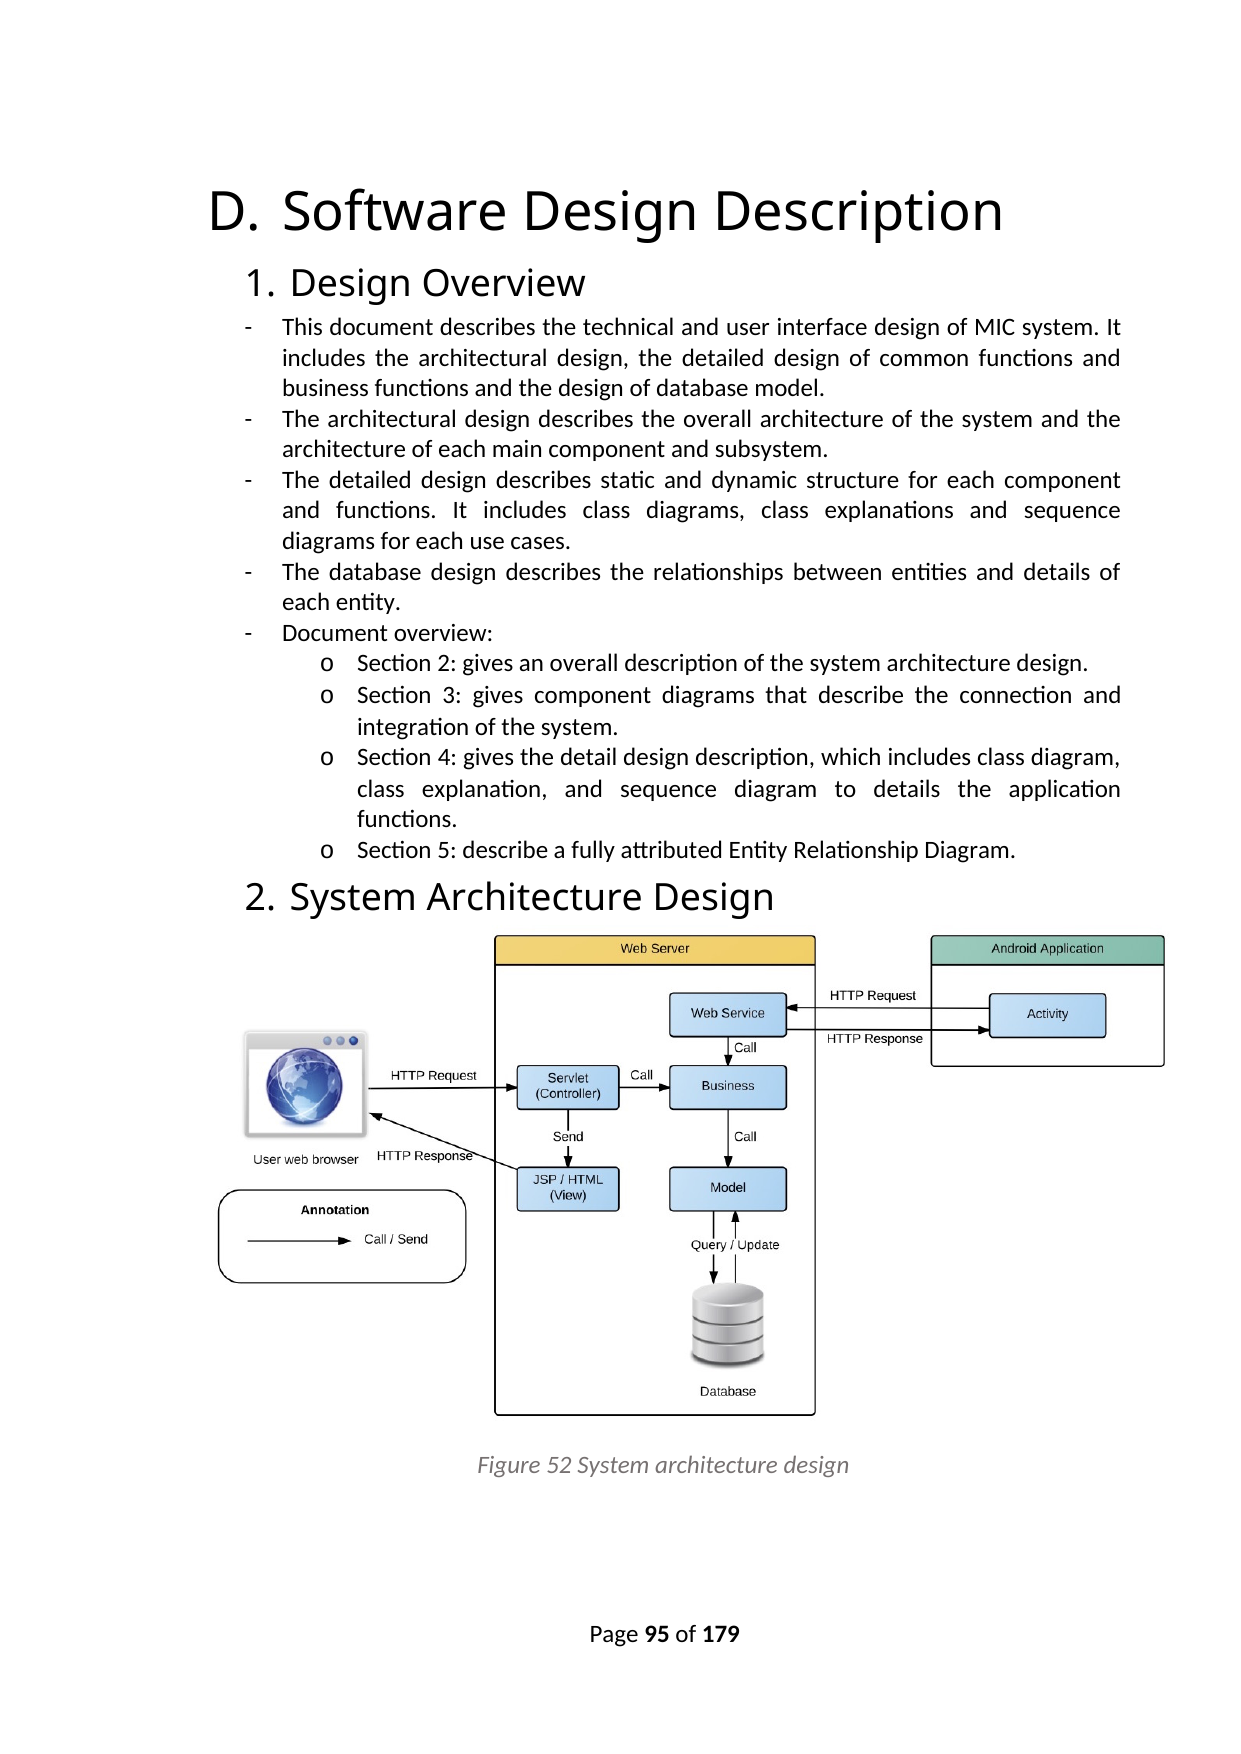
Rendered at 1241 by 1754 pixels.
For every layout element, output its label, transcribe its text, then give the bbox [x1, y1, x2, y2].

list Section 2: gives an overall description of the system architecture design. [319, 647, 1122, 679]
list The detailed design describes static and dynamic structure for each component and functions. It includes class diagrams, class explanations and sequence diagrams for each use cases. [244, 464, 1122, 556]
list The database design describes the relationships between entities and details of each entity. [244, 556, 1122, 617]
list This document describes the technical and user interface design of MIC system. It includes the architectural design, the detailed design of common functions and business functions and the design of database model. [244, 312, 1122, 403]
list Section 4: gives the detail design description, which includes class diagram, class explanation, and sequence diagram to details the application functions. [319, 741, 1122, 834]
subtitle System Architecture Design [244, 870, 1122, 921]
list Section 3: gives component diagrams that describe the connection and integration of the system. [319, 679, 1122, 741]
subtitle Software Design Description [207, 173, 1122, 246]
list Section 5: describe a fully attributed Entity Relationship Diagram. [319, 834, 1122, 866]
subtitle Design Overview [244, 256, 1122, 307]
picture [206, 925, 1182, 1430]
list The architectural design describes the overall architecture of the system and the architecture of each main component and subsystem. [244, 403, 1122, 464]
list Document overview: [244, 617, 1122, 647]
text Figure 52 System architecture design [207, 1449, 1122, 1479]
